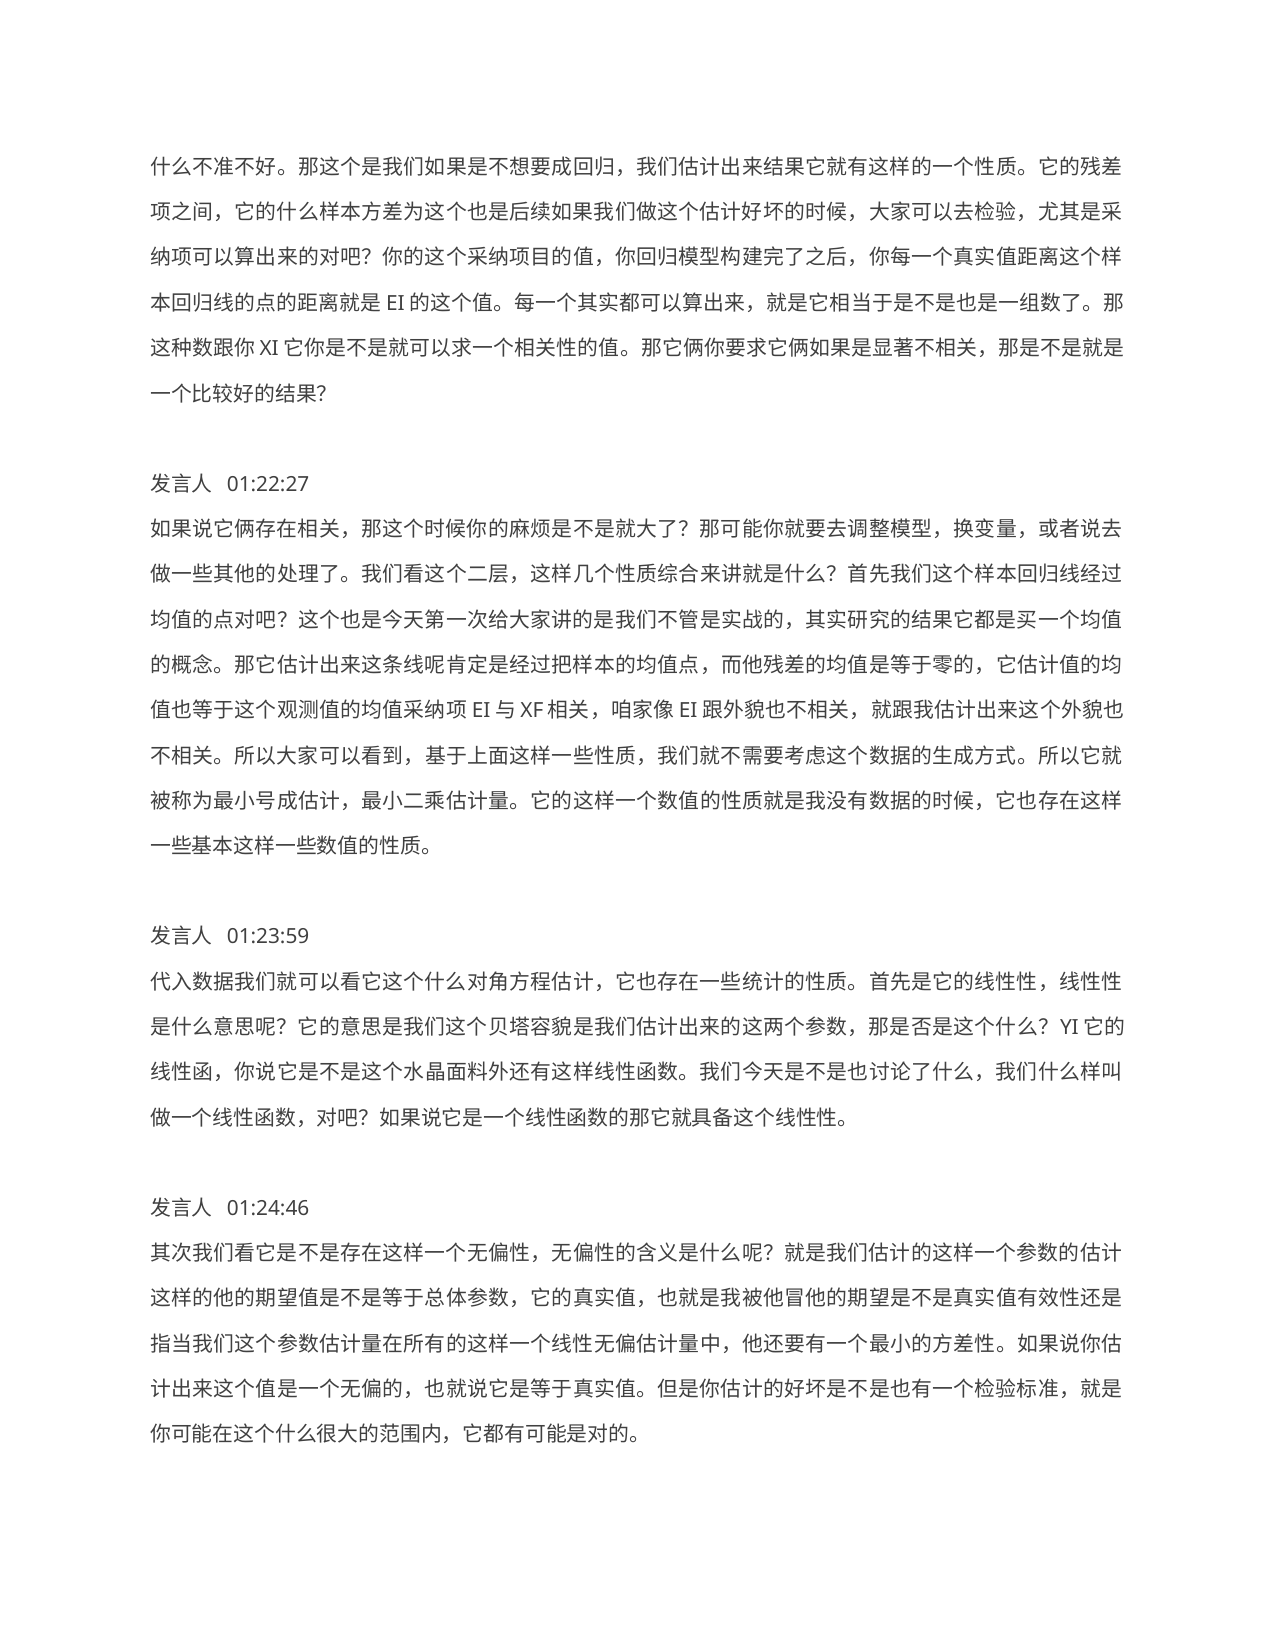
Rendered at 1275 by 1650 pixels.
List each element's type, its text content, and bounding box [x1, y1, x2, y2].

text 其次我们看它是不是存在这样一个无偏性，无偏性的含义是什么呢？就是我们估计的这样一个参数的估计，这样的他的期望值是不是等于总体参数，它的真实值，也就是我被他冒他的期望是不是真实值有效性还是指当我们这个参数估计量在所有的这样一个线性无偏估计量中，他还要有一个最小的方差性。如果说你估计出来这个值是一个无偏的，也就说它是等于真实值。但是你估计的好坏是不是也有一个检验标准，就是你可能在这个什么很大的范围内，它都有可能是对的。 [150, 1236, 1125, 1448]
text 如果说它俩存在相关，那这个时候你的麻烦是不是就大了？那可能你就要去调整模型，换变量，或者说去做一些其他的处理了。我们看这个二层，这样几个性质综合来讲就是什么？首先我们这个样本回归线经过均值的点对吧？这个也是今天第一次给大家讲的是我们不管是实战的，其实研究的结果它都是买一个均值的概念。那它估计出来这条线呢肯定是经过把样本的均值点，而他残差的均值是等于零的，它估计值的均值也等于这个观测值的均值采纳项EI与XF相关，咱家像EI跟外貌也不相关，就跟我估计出来这个外貌也不相关。所以大家可以看到，基于上面这样一些性质，我们就不需要考虑这个数据的生成方式。所以它就被称为最小号成估计，最小二乘估计量。它的这样一个数值的性质就是我没有数据的时候，它也存在这样一些基本这样一些数值的性质。 [150, 512, 1125, 860]
text 发言人 01:24:46 [150, 1191, 1125, 1221]
text 发言人 01:22:27 [150, 467, 1125, 497]
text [150, 150, 1125, 407]
text 代入数据我们就可以看它这个什么对角方程估计，它也存在一些统计的性质。首先是它的线性性，线性性是什么意思呢？它的意思是我们这个贝塔容貌是我们估计出来的这两个参数，那是否是这个什么？YI它的线性函，你说它是不是这个水晶面料外还有这样线性函数。我们今天是不是也讨论了什么，我们什么样叫做一个线性函数，对吧？如果说它是一个线性函数的那它就具备这个线性性。 [150, 965, 1125, 1131]
text 发言人 01:23:59 [150, 919, 1125, 950]
